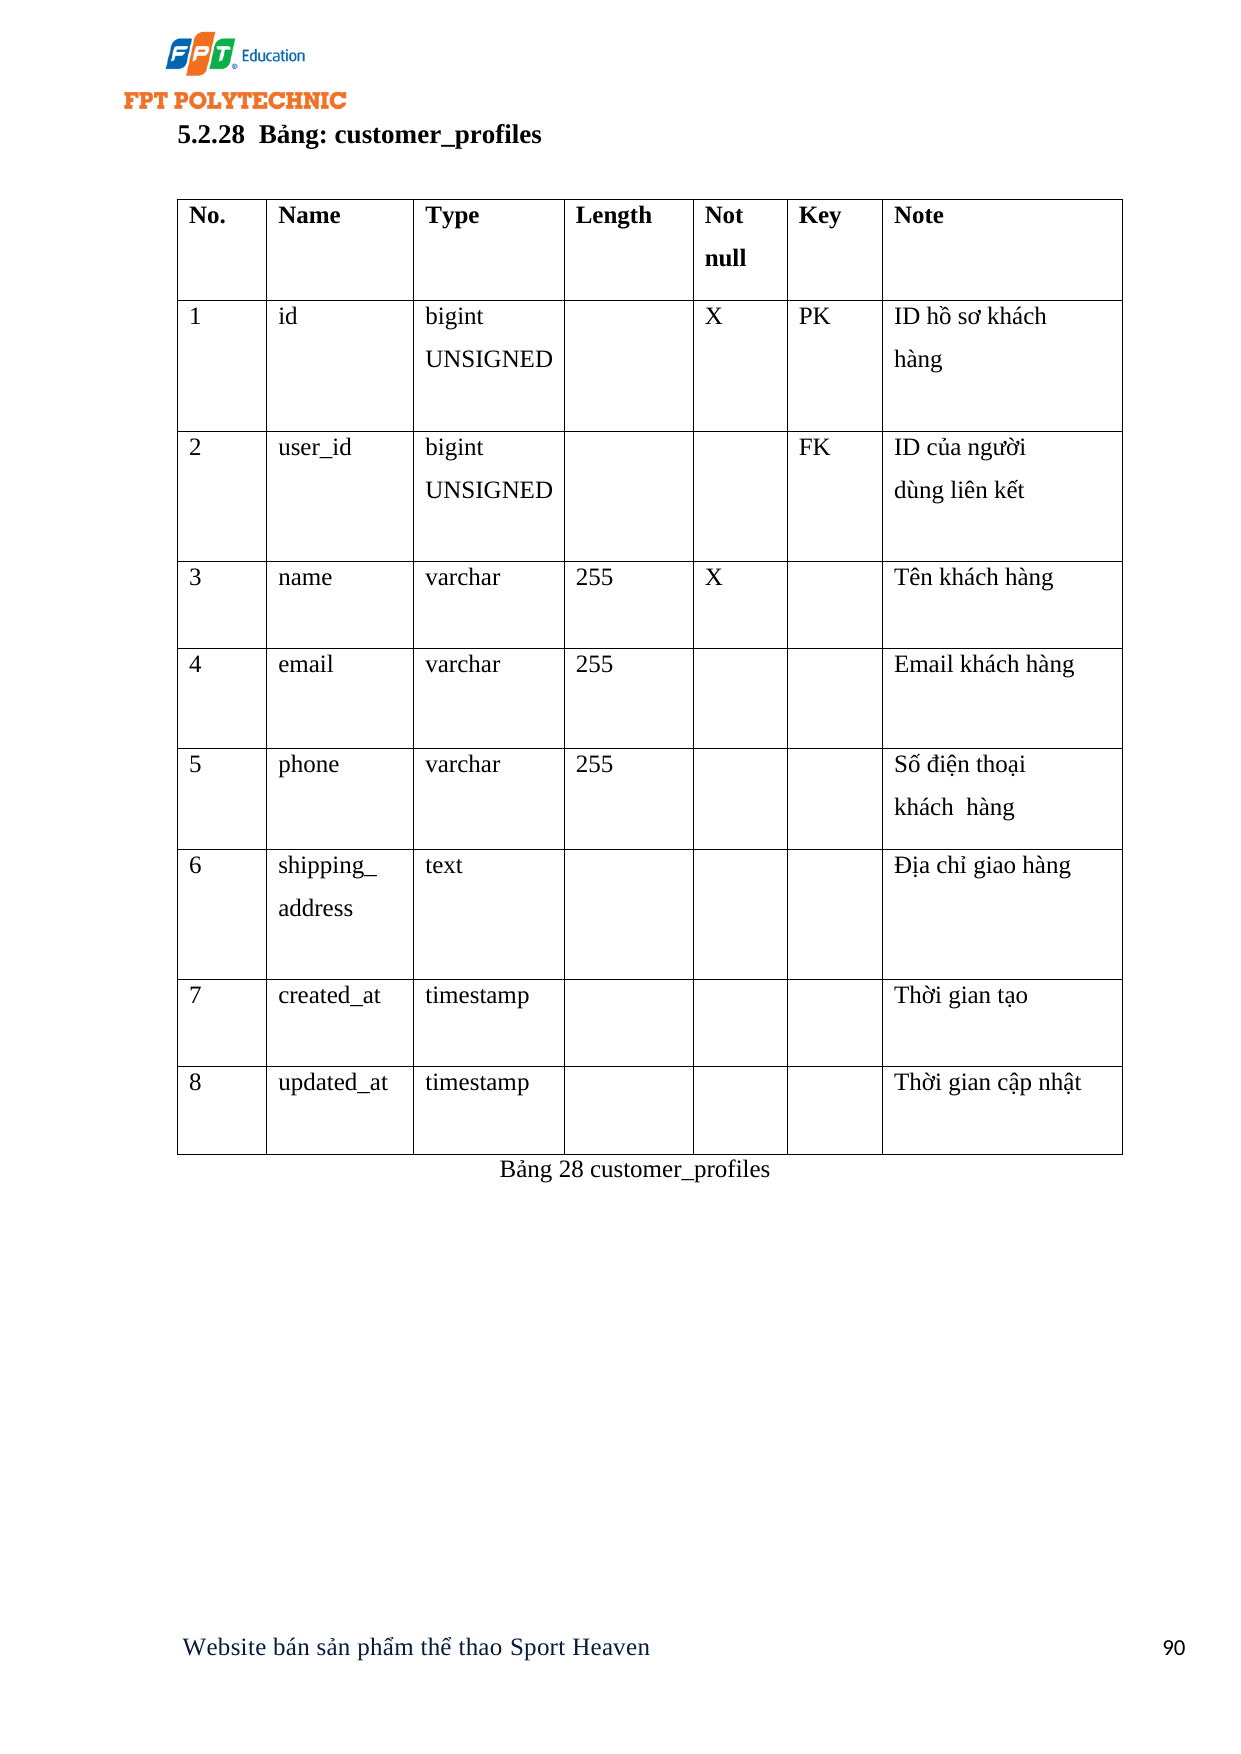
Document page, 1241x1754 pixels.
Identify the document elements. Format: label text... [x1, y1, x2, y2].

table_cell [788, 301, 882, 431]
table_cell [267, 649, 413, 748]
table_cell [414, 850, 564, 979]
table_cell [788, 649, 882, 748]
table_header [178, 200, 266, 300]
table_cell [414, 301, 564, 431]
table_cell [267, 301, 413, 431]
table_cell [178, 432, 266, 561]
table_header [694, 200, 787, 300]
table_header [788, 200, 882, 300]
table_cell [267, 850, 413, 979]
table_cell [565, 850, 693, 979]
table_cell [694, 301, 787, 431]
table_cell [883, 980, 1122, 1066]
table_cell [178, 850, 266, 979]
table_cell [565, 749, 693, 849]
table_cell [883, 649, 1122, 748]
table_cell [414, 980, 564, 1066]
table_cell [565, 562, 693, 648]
picture [116, 24, 354, 116]
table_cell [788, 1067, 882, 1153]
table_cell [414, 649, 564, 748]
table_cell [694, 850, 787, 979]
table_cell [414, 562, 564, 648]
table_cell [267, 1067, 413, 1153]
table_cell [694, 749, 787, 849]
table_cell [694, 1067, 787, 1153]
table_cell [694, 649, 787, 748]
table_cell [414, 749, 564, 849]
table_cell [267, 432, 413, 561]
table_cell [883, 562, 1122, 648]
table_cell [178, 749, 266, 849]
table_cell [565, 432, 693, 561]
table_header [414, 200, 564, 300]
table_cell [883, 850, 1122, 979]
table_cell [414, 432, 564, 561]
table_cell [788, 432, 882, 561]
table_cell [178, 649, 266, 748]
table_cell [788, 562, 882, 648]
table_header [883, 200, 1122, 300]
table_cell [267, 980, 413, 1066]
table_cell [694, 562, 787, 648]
text Bảng 28 customer_profiles [177, 1155, 1092, 1183]
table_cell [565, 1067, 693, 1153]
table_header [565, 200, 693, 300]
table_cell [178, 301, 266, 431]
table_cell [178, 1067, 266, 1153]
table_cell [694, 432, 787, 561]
subtitle Bảng: customer_profiles [177, 118, 1092, 149]
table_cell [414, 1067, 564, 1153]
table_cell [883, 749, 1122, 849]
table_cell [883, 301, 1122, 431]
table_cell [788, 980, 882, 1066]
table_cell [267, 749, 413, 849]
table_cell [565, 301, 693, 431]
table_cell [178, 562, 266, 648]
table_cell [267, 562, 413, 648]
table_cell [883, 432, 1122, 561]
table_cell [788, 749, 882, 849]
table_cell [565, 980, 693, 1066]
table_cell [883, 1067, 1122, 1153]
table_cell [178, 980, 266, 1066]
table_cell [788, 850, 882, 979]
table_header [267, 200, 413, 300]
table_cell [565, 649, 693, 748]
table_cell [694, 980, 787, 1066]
